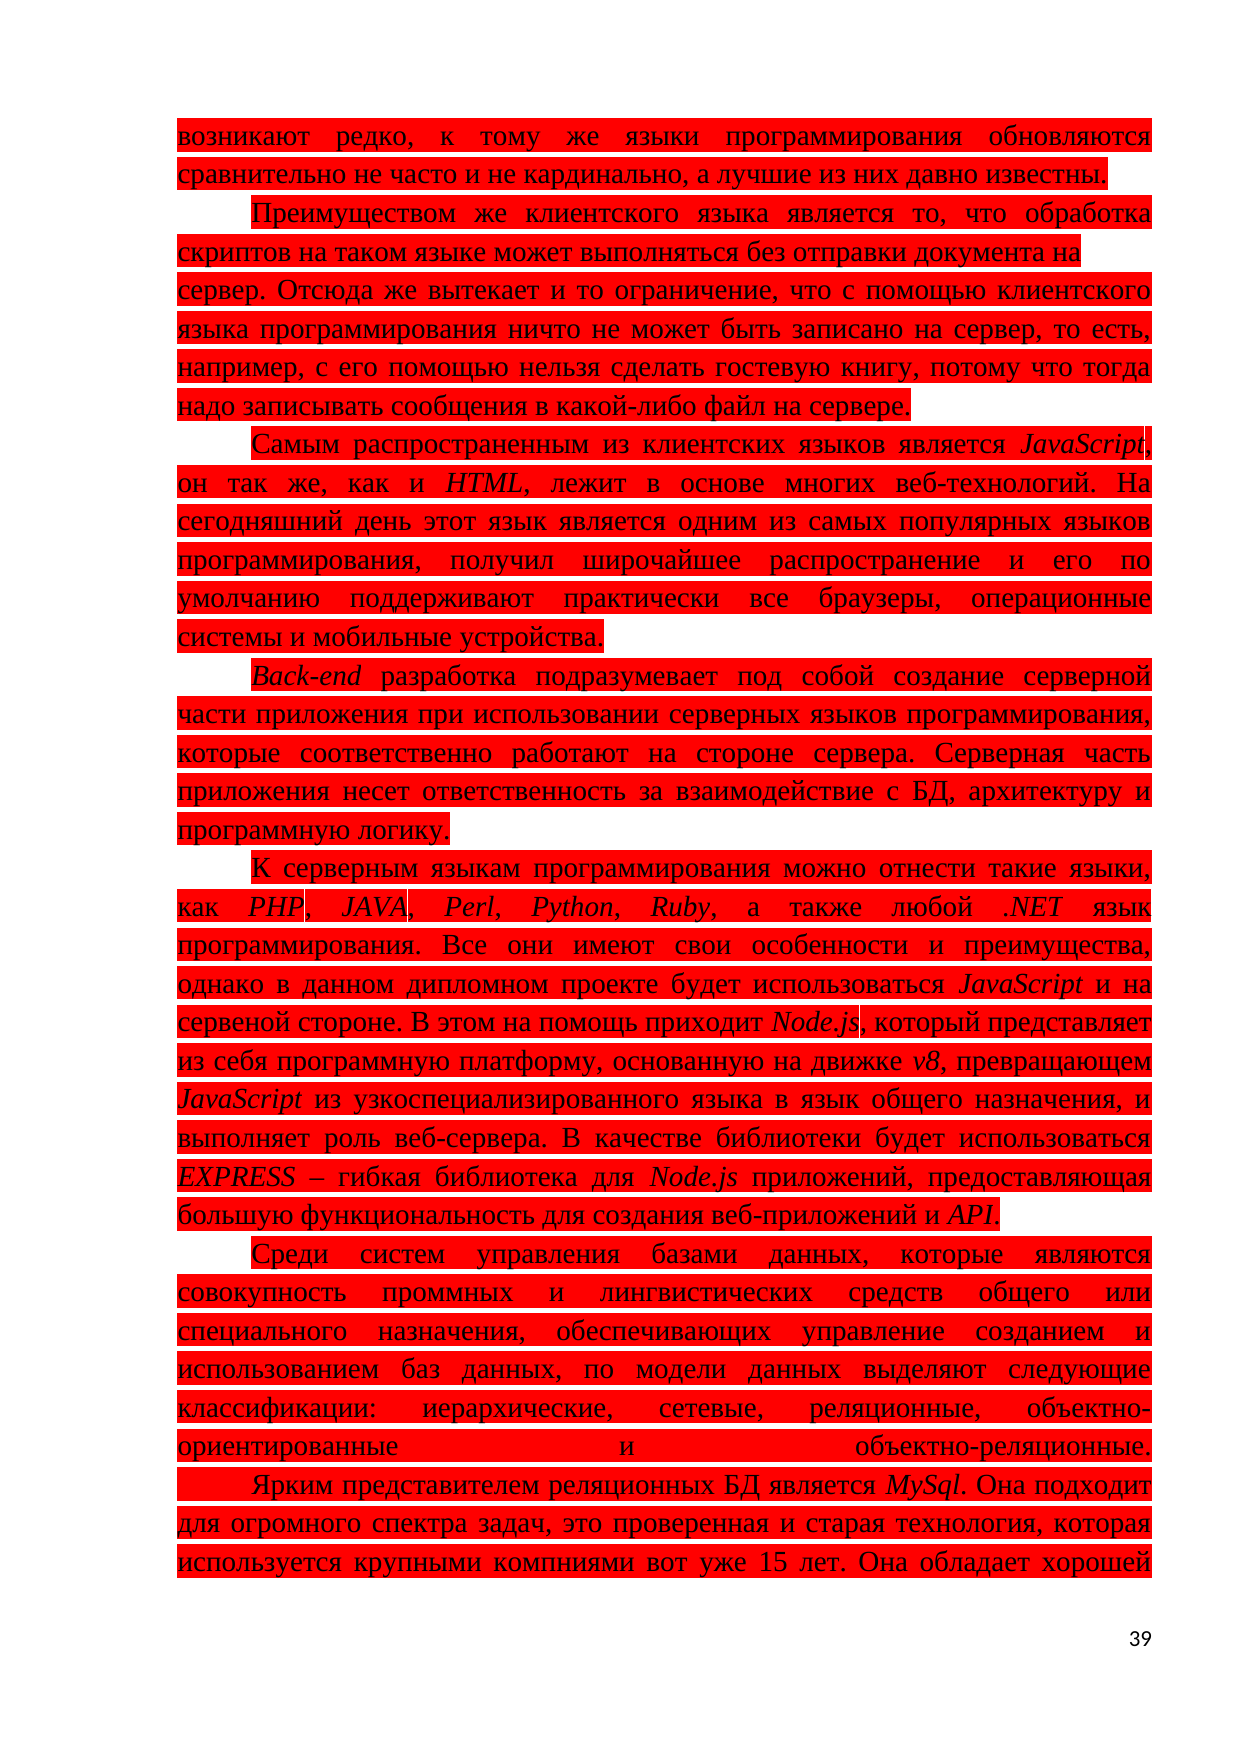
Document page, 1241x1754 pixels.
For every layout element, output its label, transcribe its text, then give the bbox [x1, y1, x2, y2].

text Преимуществом же клиентского языка является то, что обработка скриптов на таком языке может выполняться без отправки документа на [177, 195, 1152, 267]
text сервер. Отсюда же вытекает и то ограничение, что с помощью клиентского языка программирования ничто не может быть записано на сервер, то есть, например, с его помощью нельзя сделать гостевую книгу, потому что тогда надо записывать сообщения в какой-либо файл на сервере. [177, 383, 1152, 421]
text Самым распространенным из клиентских языков является JavaScript, он так же, как и HTML, лежит в основе многих веб-технологий. На сегодняшний день этот язык является одним из самых популярных языков программирования, получил широчайшее распространение и его по умолчанию поддерживают практически все браузеры, операционные системы и мобильные устройства. [177, 426, 1152, 465]
text К серверным языкам программирования можно отнести такие языки, как PHP, JAVA, Perl, Python, Ruby, а также любой .NET язык программирования. Все они имеют свои особенности и преимущества, однако в данном дипломном проекте будет использоваться JavaScript и на сервеной стороне. В этом на помощь приходит Node.js, который представляет из себя программную платформу, основанную на движке v8, превращающем JavaScript из узкоспециализированного языка в язык общего назначения, и выполняет роль веб-сервера. В качестве библиотеки будет использоваться EXPRESS – гибкая библиотека для Node.js приложений, предоставляющая большую функциональность для создания веб-приложений и API. [177, 999, 1152, 1043]
text Самым распространенным из клиентских языков является JavaScript, он так же, как и HTML, лежит в основе многих веб-технологий. На сегодняшний день этот язык является одним из самых популярных языков программирования, получил широчайшее распространение и его по умолчанию поддерживают практически все браузеры, операционные системы и мобильные устройства. [177, 614, 1152, 653]
text Back-end разработка подразумевает под собой создание серверной части приложения при использовании серверных языков программирования, которые соответственно работают на стороне сервера. Серверная часть приложения несет ответственность за взаимодействие с БД, архитектуру и программную логику. [177, 658, 1152, 696]
text К серверным языкам программирования можно отнести такие языки, как PHP, JAVA, Perl, Python, Ruby, а также любой .NET язык программирования. Все они имеют свои особенности и преимущества, однако в данном дипломном проекте будет использоваться JavaScript и на сервеной стороне. В этом на помощь приходит Node.js, который представляет из себя программную платформу, основанную на движке v8, превращающем JavaScript из узкоспециализированного языка в язык общего назначения, и выполняет роль веб-сервера. В качестве библиотеки будет использоваться EXPRESS – гибкая библиотека для Node.js приложений, предоставляющая большую функциональность для создания веб-приложений и API. [177, 850, 1152, 928]
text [177, 1236, 1152, 1274]
text Back-end разработка подразумевает под собой создание серверной части приложения при использовании серверных языков программирования, которые соответственно работают на стороне сервера. Серверная часть приложения несет ответственность за взаимодействие с БД, архитектуру и программную логику. [177, 807, 1152, 845]
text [177, 152, 1152, 190]
